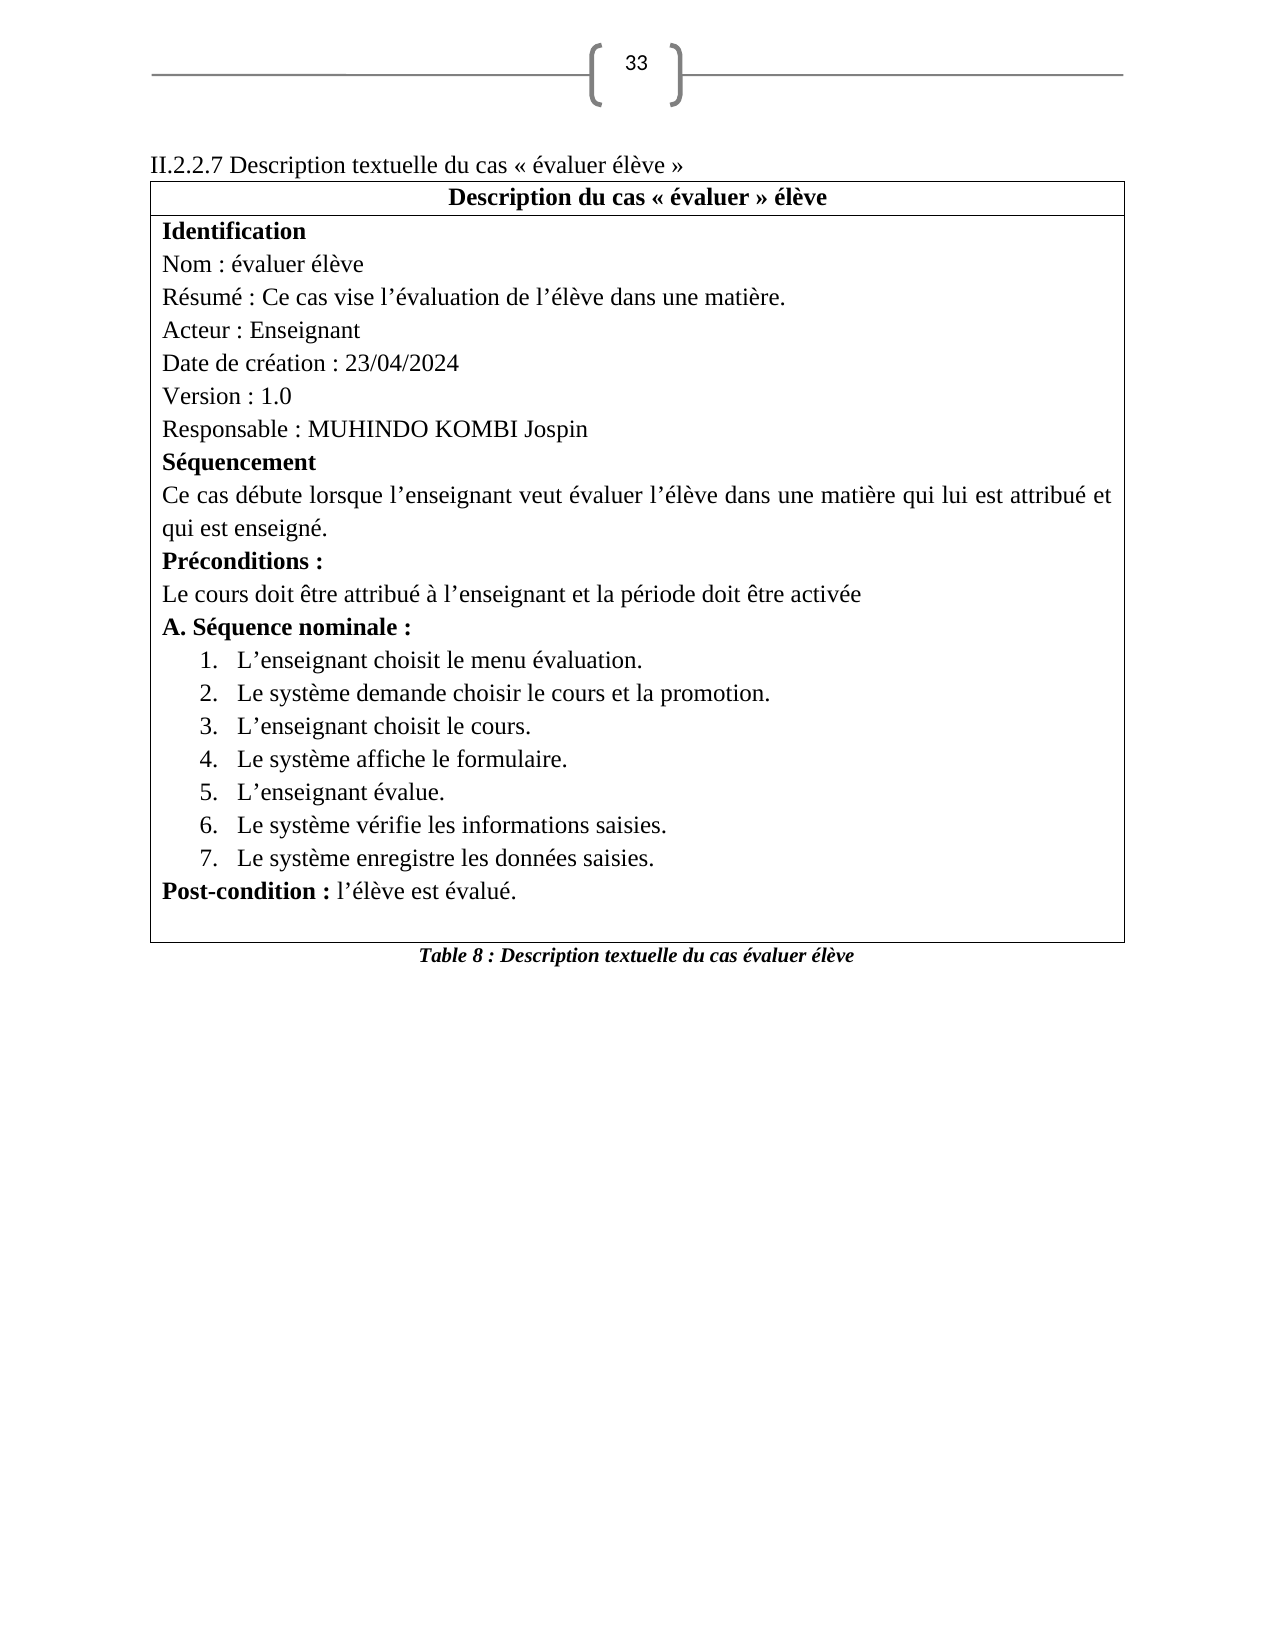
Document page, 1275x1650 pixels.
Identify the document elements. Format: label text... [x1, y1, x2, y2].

table_cell Identification Nom : évaluer élève Résumé : Ce cas vise l’évaluation de l’élève dans une matière. Acteur : Enseignant Date de création : 23/04/2024 Version : 1.0 Responsable : MUHINDO KOMBI Jospin Séquencement Ce cas débute lorsque l’enseignant veut évaluer l’élève dans une matière qui lui est attribué et qui est enseigné. Préconditions : Le cours doit être attribué à l’enseignant et la période doit être activée A. Séquence nominale : L’enseignant choisit le menu évaluation. Le système demande choisir le cours et la promotion. L’enseignant choisit le cours. Le système affiche le formulaire. L’enseignant évalue. Le système vérifie les informations saisies. Le système enregistre les données saisies. Post-condition : l’élève est évalué. [151, 216, 1124, 942]
table_header Description du cas « évaluer » élève [151, 182, 1124, 215]
subtitle II.2.2.7 Description textuelle du cas « évaluer élève » [150, 150, 1125, 179]
text Table 8 : Description textuelle du cas évaluer élève [150, 943, 1125, 967]
